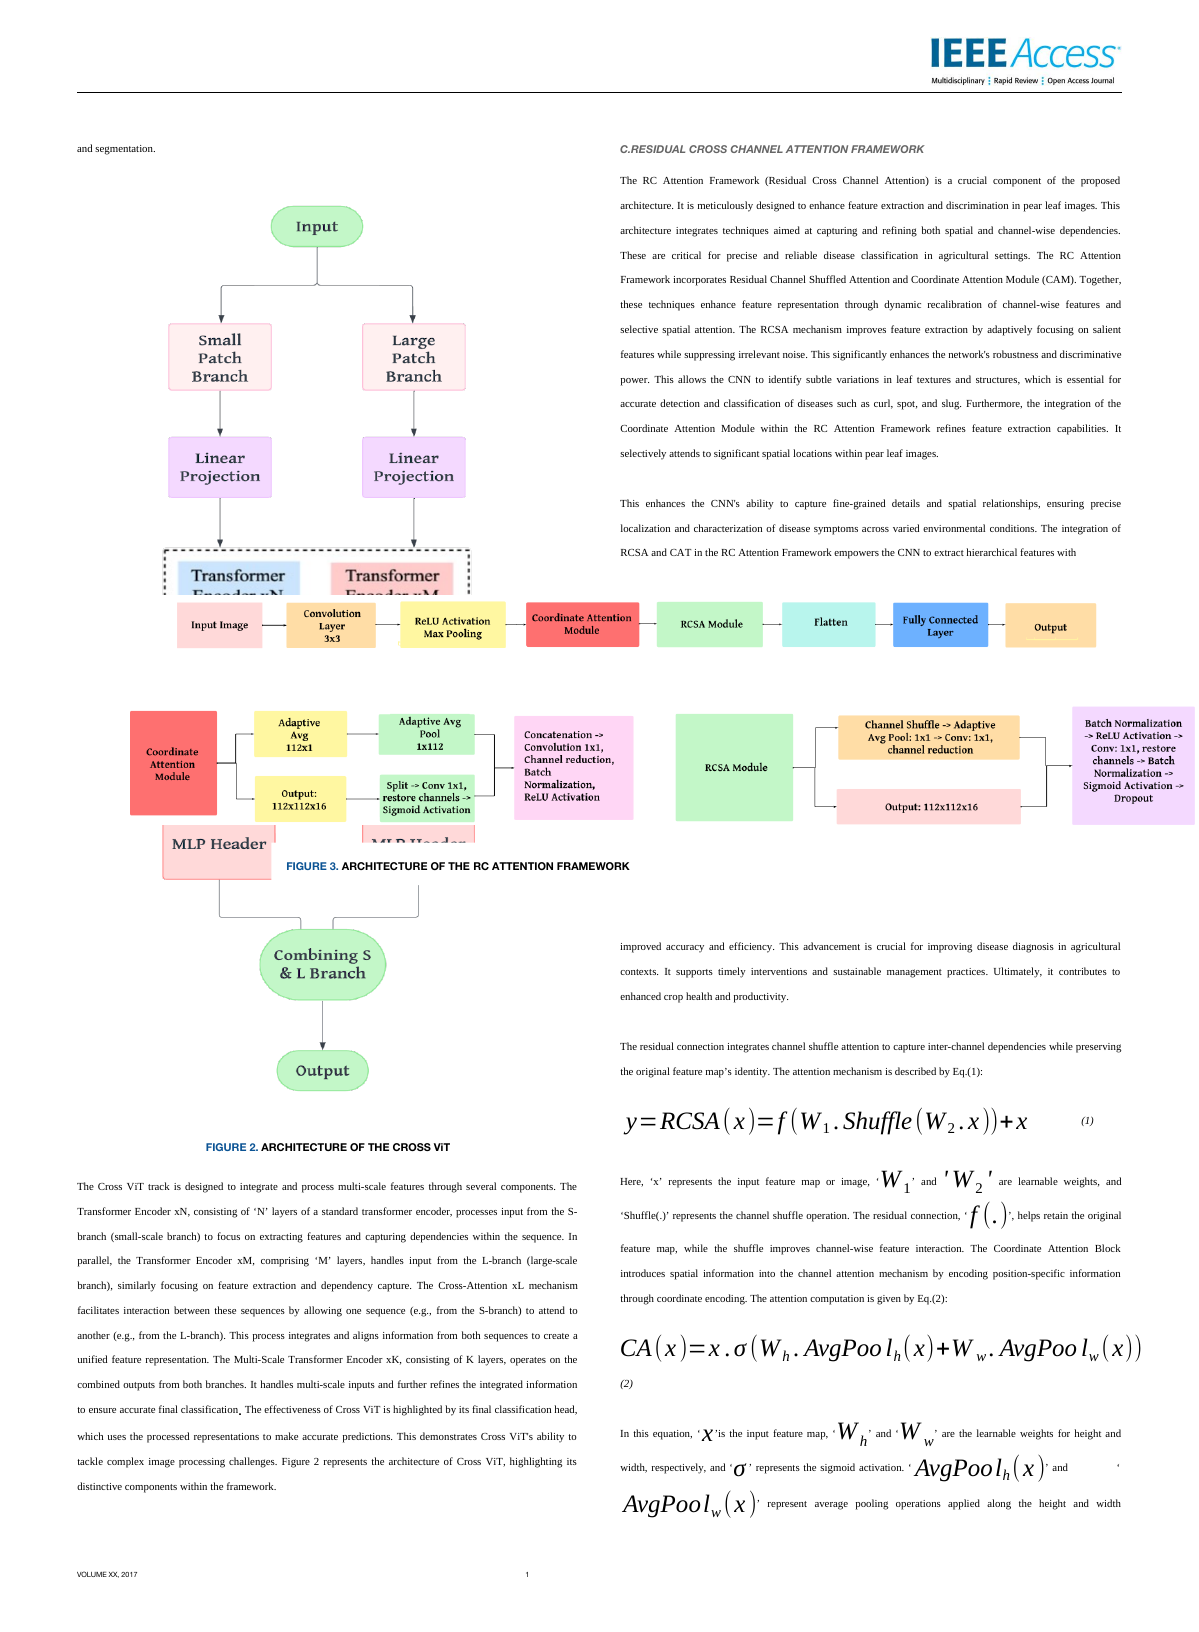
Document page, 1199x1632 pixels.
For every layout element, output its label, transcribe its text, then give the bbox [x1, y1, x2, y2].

text improved accuracy and efficiency. This advancement is crucial for improving disease diagnosis in agricultural contexts. It supports timely interventions and sustainable management practices. Ultimately, it contributes to enhanced crop health and productivity. [620, 932, 1122, 1003]
text Here, ‘x’ represents the input feature map or image, ‘’ and are learnable weights, and ‘Shuffle(.)’ represents the channel shuffle operation. The residual connection, ‘’, helps retain the original feature map, while the shuffle improves channel-wise feature interaction. The Coordinate Attention Block introduces spatial information into the channel attention mechanism by encoding position-specific information through coordinate encoding. The attention computation is given by Eq.(2): [620, 1166, 1122, 1305]
picture [930, 37, 1122, 86]
text (2) [620, 1333, 1122, 1390]
picture [126, 196, 1199, 1104]
text The residual connection integrates channel shuffle attention to capture inter-channel dependencies while preserving the original feature map’s identity. The attention mechanism is described by Eq.(1): [620, 1031, 1122, 1077]
text This enhances the CNN's ability to capture fine-grained details and spatial relationships, ensuring precise localization and characterization of disease symptoms across varied environmental conditions. The integration of RCSA and CAT in the RC Attention Framework empowers the CNN to extract hierarchical features with [620, 488, 1122, 559]
text C.RESIDUAL CROSS CHANNEL ATTENTION FRAMEWORK [620, 133, 1122, 157]
text FIGURE 2. ARCHITECTURE OF THE CROSS ViT [77, 163, 578, 1154]
text The Cross ViT track is designed to integrate and process multi-scale features through several components. The Transformer Encoder xN, consisting of ‘N’ layers of a standard transformer encoder, processes input from the S-branch (small-scale branch) to focus on extracting features and capturing dependencies within the sequence. In parallel, the Transformer Encoder xM, comprising ‘M’ layers, handles input from the L-branch (large-scale branch), similarly focusing on feature extraction and dependency capture. The Cross-Attention xL mechanism facilitates interaction between these sequences by allowing one sequence (e.g., from the S-branch) to attend to another (e.g., from the L-branch). This process integrates and aligns information from both sequences to create a unified feature representation. The Multi-Scale Transformer Encoder xK, consisting of K layers, operates on the combined outputs from both branches. It handles multi-scale inputs and further refines the integrated information to ensure accurate final classification. The effectiveness of Cross ViT is highlighted by its final classification head, which uses the processed representations to make accurate predictions. This demonstrates Cross ViT's ability to tackle complex image processing challenges. Figure 2 represents the architecture of Cross ViT, highlighting its distinctive components within the framework. [77, 1171, 578, 1493]
text and segmentation. [77, 133, 578, 155]
text The RC Attention Framework (Residual Cross Channel Attention) is a crucial component of the proposed architecture. It is meticulously designed to enhance feature extraction and discrimination in pear leaf images. This architecture integrates techniques aimed at capturing and refining both spatial and channel-wise dependencies. These are critical for precise and reliable disease classification in agricultural settings. The RC Attention Framework incorporates Residual Channel Shuffled Attention and Coordinate Attention Module (CAM). Together, these techniques enhance feature representation through dynamic recalibration of channel-wise features and selective spatial attention. The RCSA mechanism improves feature extraction by adaptively focusing on salient features while suppressing irrelevant noise. This significantly enhances the network's robustness and discriminative power. This allows the CNN to identify subtle variations in leaf textures and structures, which is essential for accurate detection and classification of diseases such as curl, spot, and slug. Furthermore, the integration of the Coordinate Attention Module within the RC Attention Framework refines feature extraction capabilities. It selectively attends to significant spatial locations within pear leaf images. [620, 166, 1122, 460]
text (1) [620, 1106, 1122, 1137]
